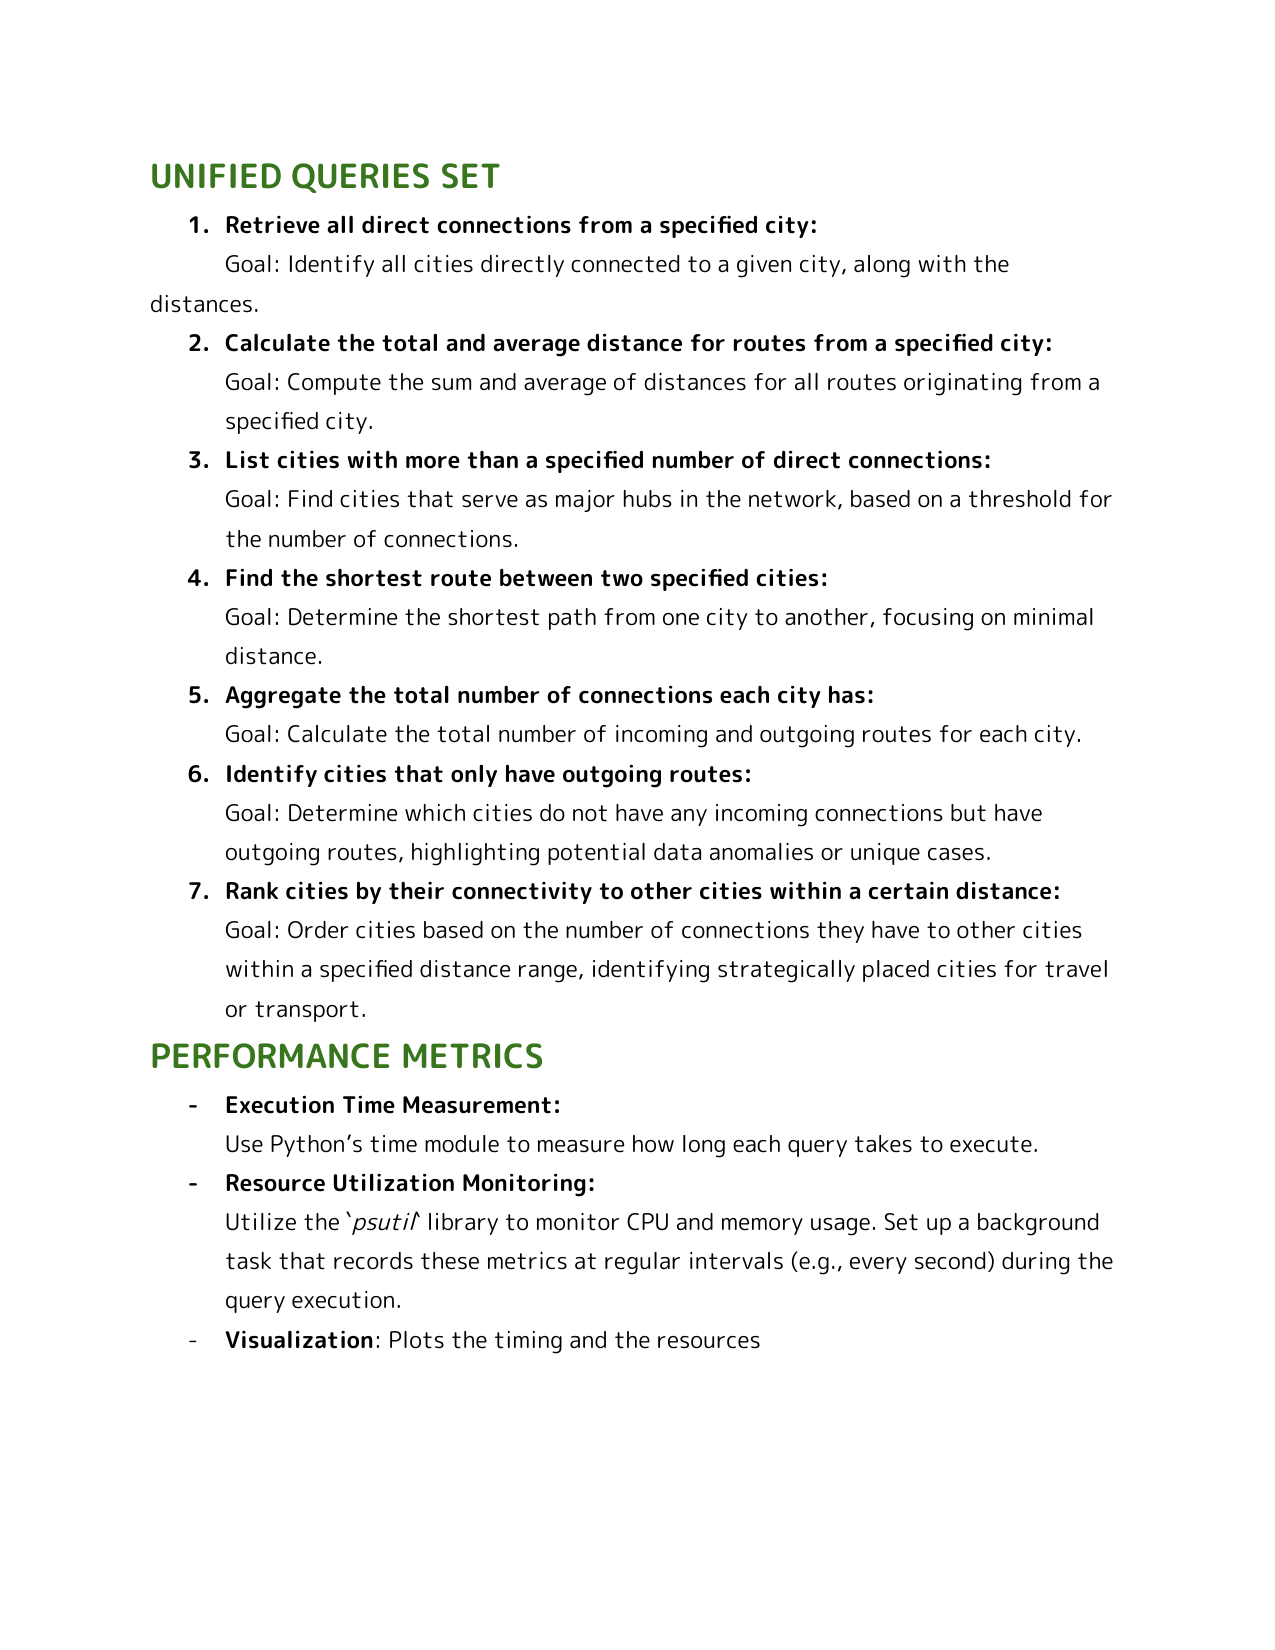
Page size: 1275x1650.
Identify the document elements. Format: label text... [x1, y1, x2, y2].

list Retrieve all direct connections from a specified city: [187, 207, 1125, 241]
list Find the shortest route between two specified cities: [187, 559, 1125, 593]
list Execution Time Measurement: [187, 1086, 1125, 1120]
list List cities with more than a specified number of direct connections: [187, 442, 1125, 476]
list Resource Utilization Monitoring: [187, 1164, 1125, 1199]
text Goal: Determine the shortest path from one city to another, focusing on minimal distance. [225, 598, 1125, 672]
list Calculate the total and average distance for routes from a specified city: [187, 324, 1125, 358]
text Goal: Calculate the total number of incoming and outgoing routes for each city. [225, 716, 1125, 750]
text Goal: Identify all cities directly connected to a given city, along with the distances. [150, 246, 1125, 319]
list Visualization: Plots the timing and the resources [187, 1321, 1125, 1355]
text Goal: Order cities based on the number of connections they have to other cities within a specified distance range, identifying strategically placed cities for travel or transport. [225, 912, 1125, 1024]
text Goal: Find cities that serve as major hubs in the network, based on a threshold for the number of connections. [225, 481, 1125, 554]
text UNIFIED QUERIES SET [150, 150, 1125, 199]
text Goal: Determine which cities do not have any incoming connections but have outgoing routes, highlighting potential data anomalies or unique cases. [225, 794, 1125, 868]
list Aggregate the total number of connections each city has: [187, 677, 1125, 711]
text Goal: Compute the sum and average of distances for all routes originating from a specified city. [225, 363, 1125, 437]
text PERFORMANCE METRICS [150, 1029, 1125, 1079]
list Identify cities that only have outgoing routes: [187, 755, 1125, 789]
text Utilize the `psutil` library to monitor CPU and memory usage. Set up a background task that records these metrics at regular intervals (e.g., every second) during the query execution. [225, 1204, 1125, 1316]
list Rank cities by their connectivity to other cities within a certain distance: [187, 873, 1125, 907]
text Use Python’s time module to measure how long each query takes to execute. [150, 1125, 1125, 1159]
